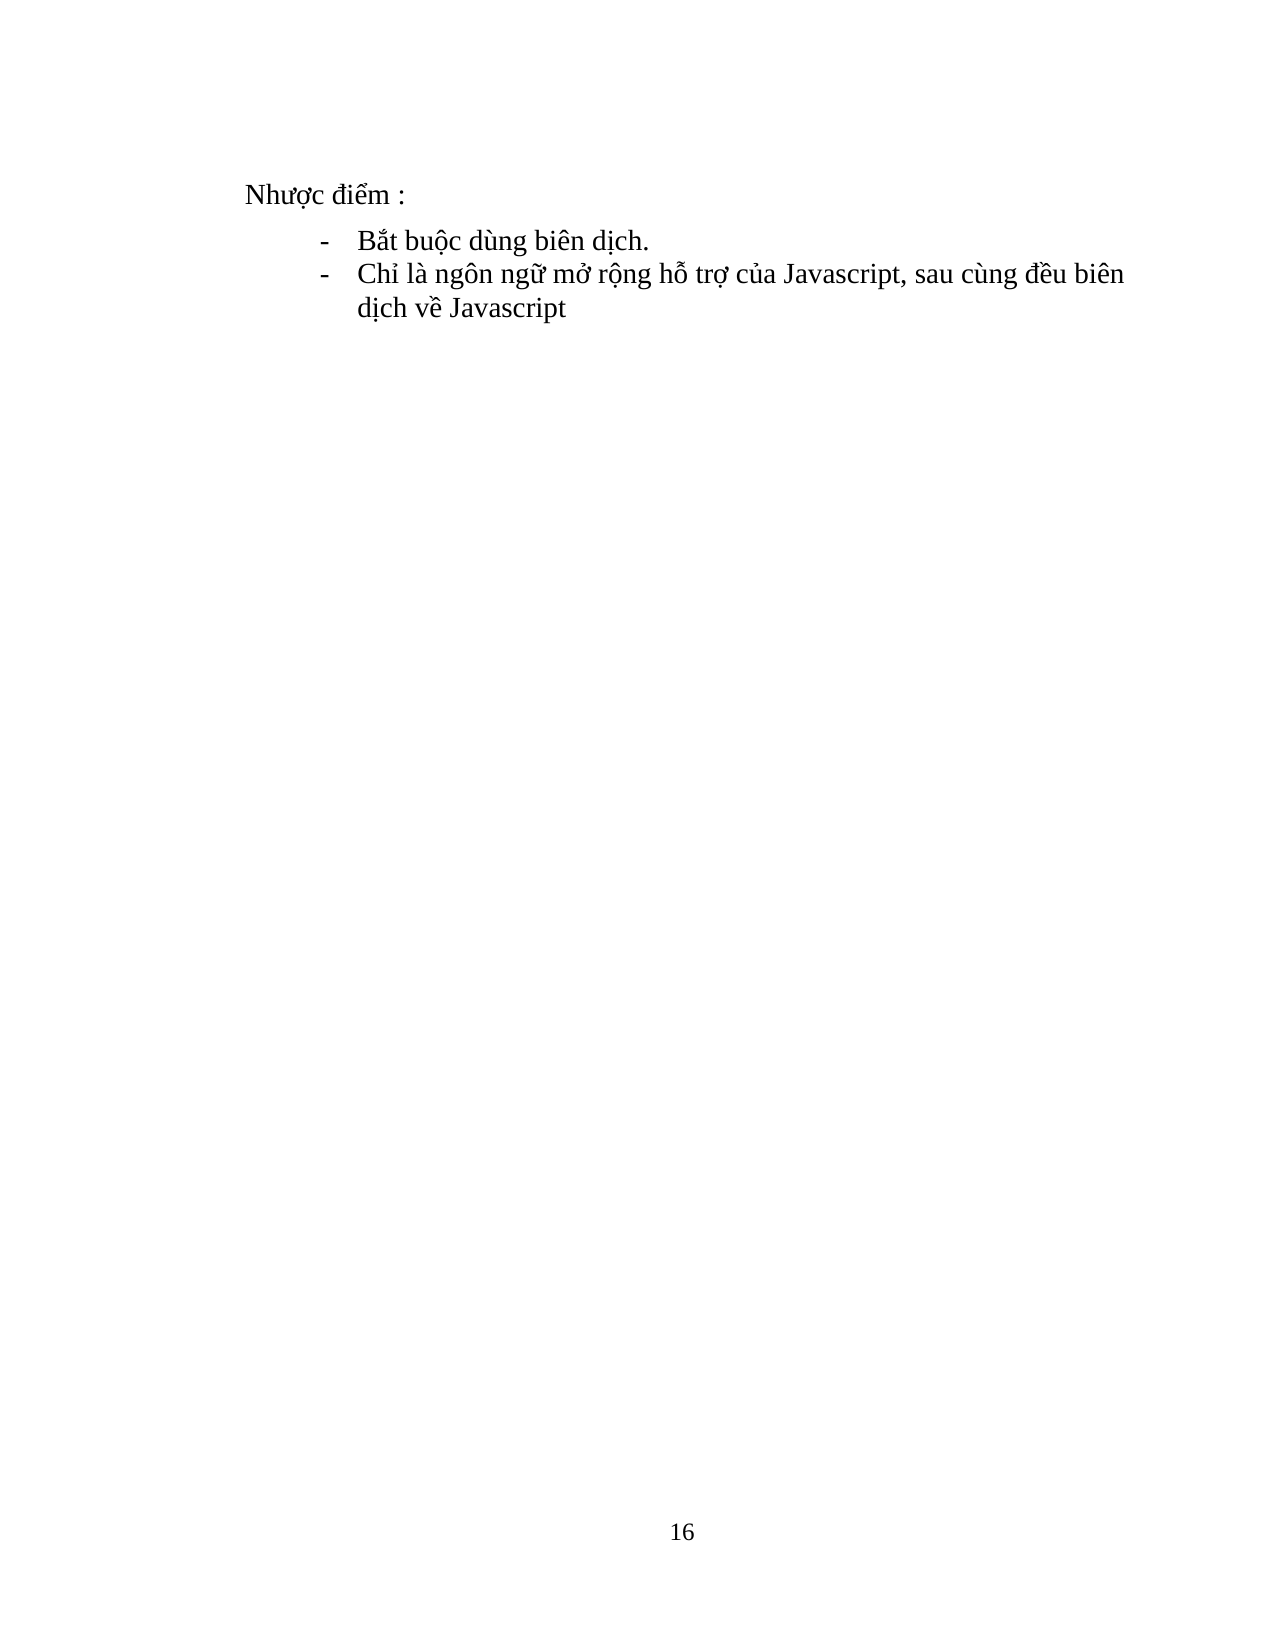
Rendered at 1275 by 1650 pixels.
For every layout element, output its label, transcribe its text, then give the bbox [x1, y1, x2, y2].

text Nhược điểm : [244, 177, 1156, 211]
list Chỉ là ngôn ngữ mở rộng hỗ trợ của Javascript, sau cùng đều biên dịch về Javascript [319, 257, 1156, 324]
list Bắt buộc dùng biên dịch. [319, 223, 1156, 257]
